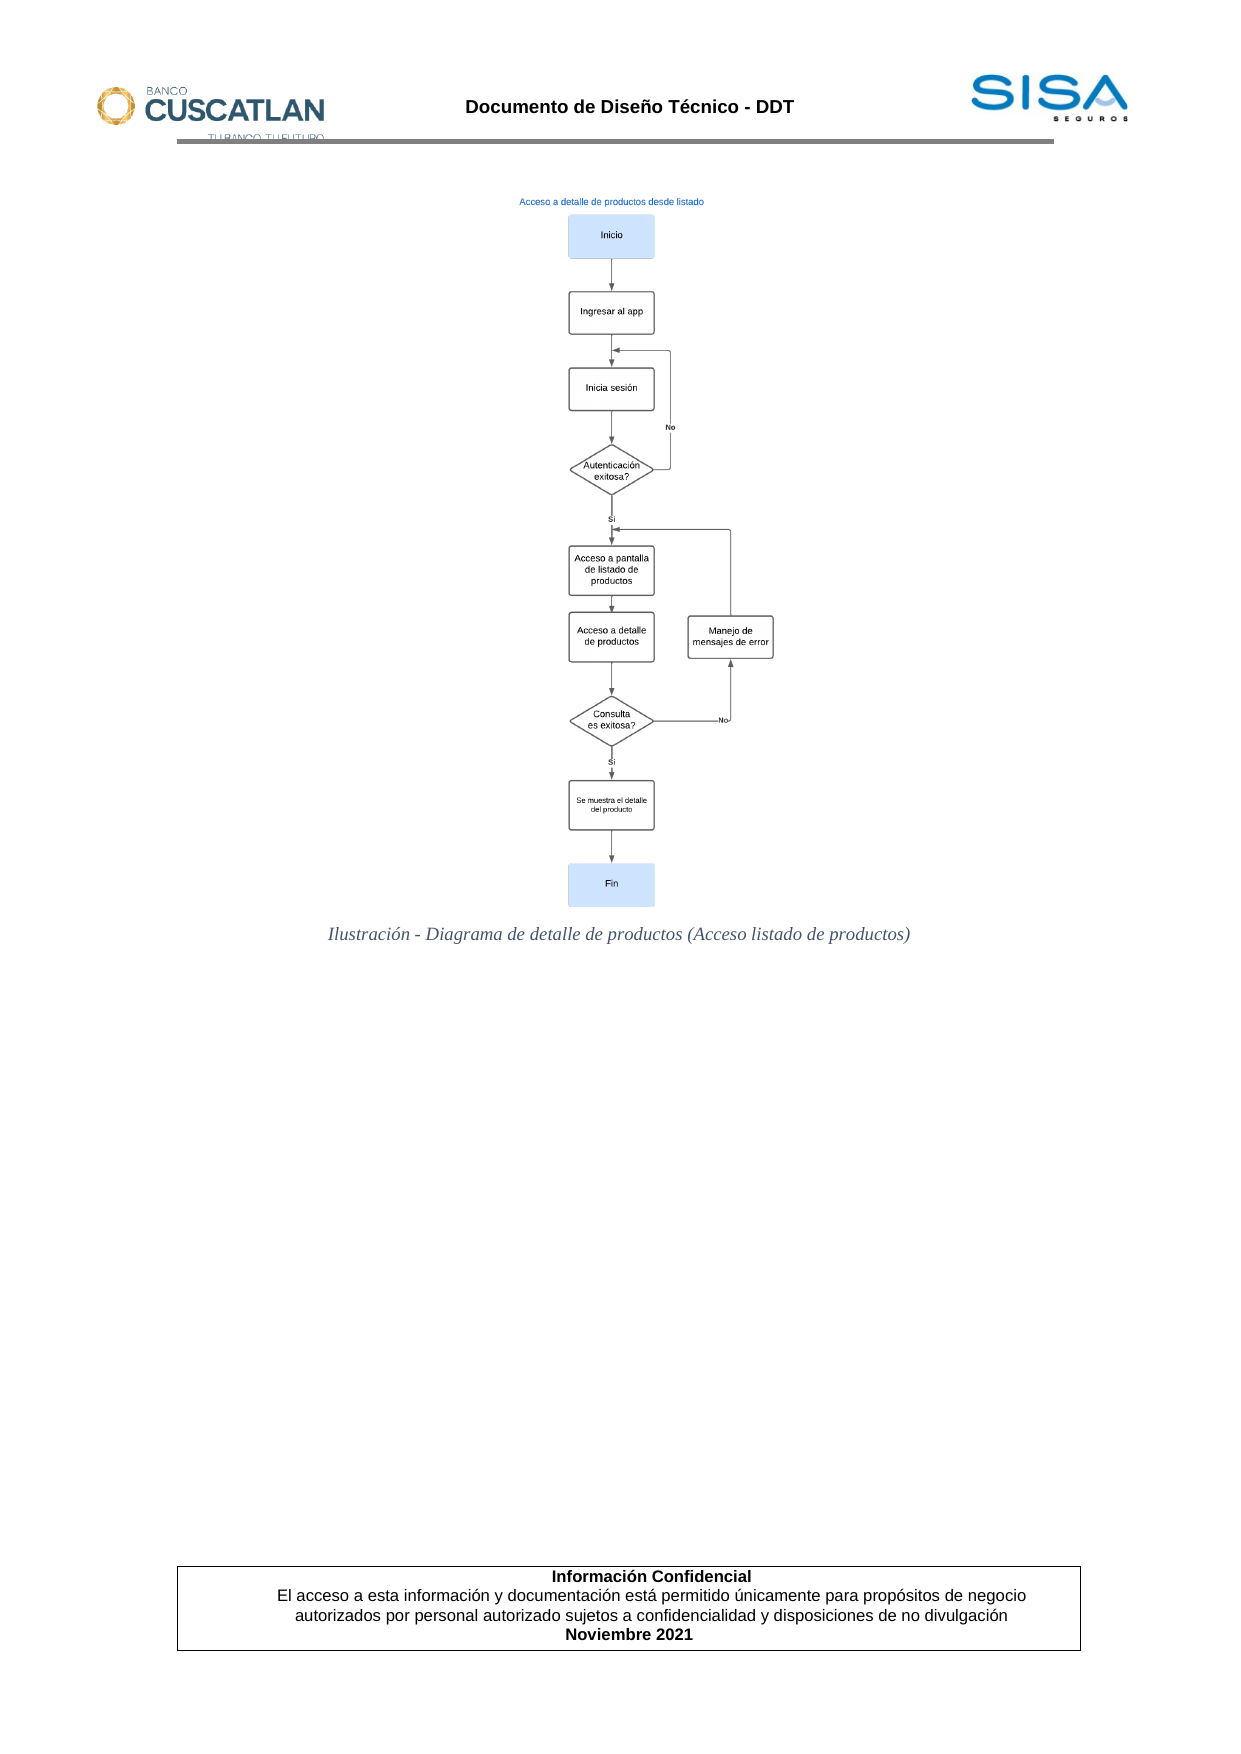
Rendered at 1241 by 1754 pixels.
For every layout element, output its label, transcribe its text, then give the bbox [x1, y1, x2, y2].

text Ilustración - Diagrama de detalle de productos (Acceso listado de productos) [177, 922, 1063, 944]
picture [450, 172, 790, 923]
picture [85, 73, 336, 150]
picture [971, 73, 1128, 122]
